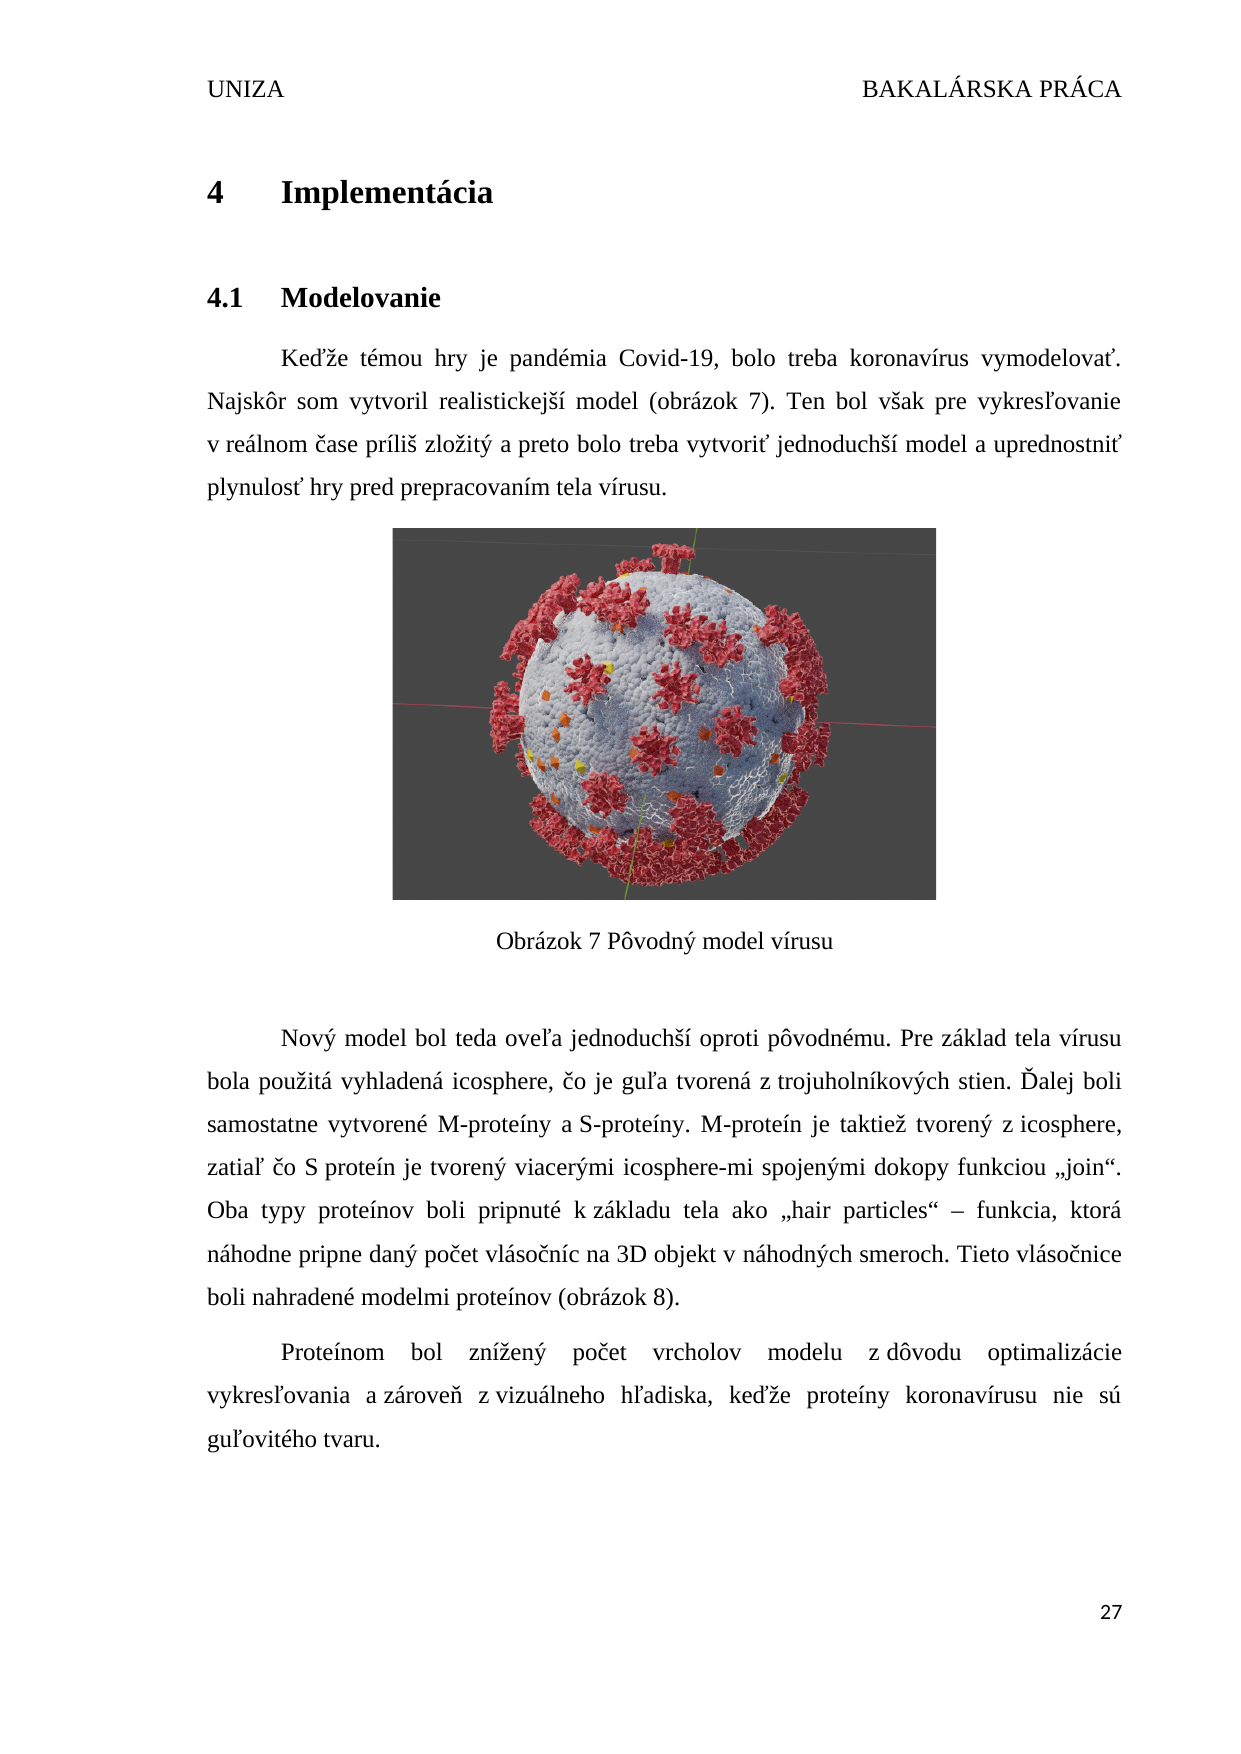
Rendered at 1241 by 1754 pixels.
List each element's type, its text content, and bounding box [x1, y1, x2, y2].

text Keďže témou hry je pandémia Covid-19, bolo treba koronavírus vymodelovať. Najskôr som vytvoril realistickejší model (obrázok 7). Ten bol však pre vykresľovanie v reálnom čase príliš zložitý a preto bolo treba vytvoriť jednoduchší model a uprednostniť plynulosť hry pred prepracovaním tela vírusu. [207, 343, 1122, 501]
text Nový model bol teda oveľa jednoduchší oproti pôvodnému. Pre základ tela vírusu bola použitá vyhladená icosphere, čo je guľa tvorená z trojuholníkových stien. Ďalej boli samostatne vytvorené M-proteíny a S-proteíny. M-proteín je taktiež tvorený z icosphere, zatiaľ čo S proteín je tvorený viacerými icosphere-mi spojenými dokopy funkciou „join“. Oba typy proteínov boli pripnuté k základu tela ako „hair particles“ – funkcia, ktorá náhodne pripne daný počet vlásočníc na 3D objekt v náhodných smeroch. Tieto vlásočnice boli nahradené modelmi proteínov (obrázok 8). [207, 1023, 1122, 1311]
subtitle Implementácia [207, 173, 1122, 211]
picture [392, 528, 937, 900]
text Proteínom bol znížený počet vrcholov modelu z dôvodu optimalizácie vykresľovania a zároveň z vizuálneho hľadiska, keďže proteíny koronavírusu nie sú guľovitého tvaru. [207, 1337, 1122, 1452]
subtitle Modelovanie [207, 280, 1122, 314]
